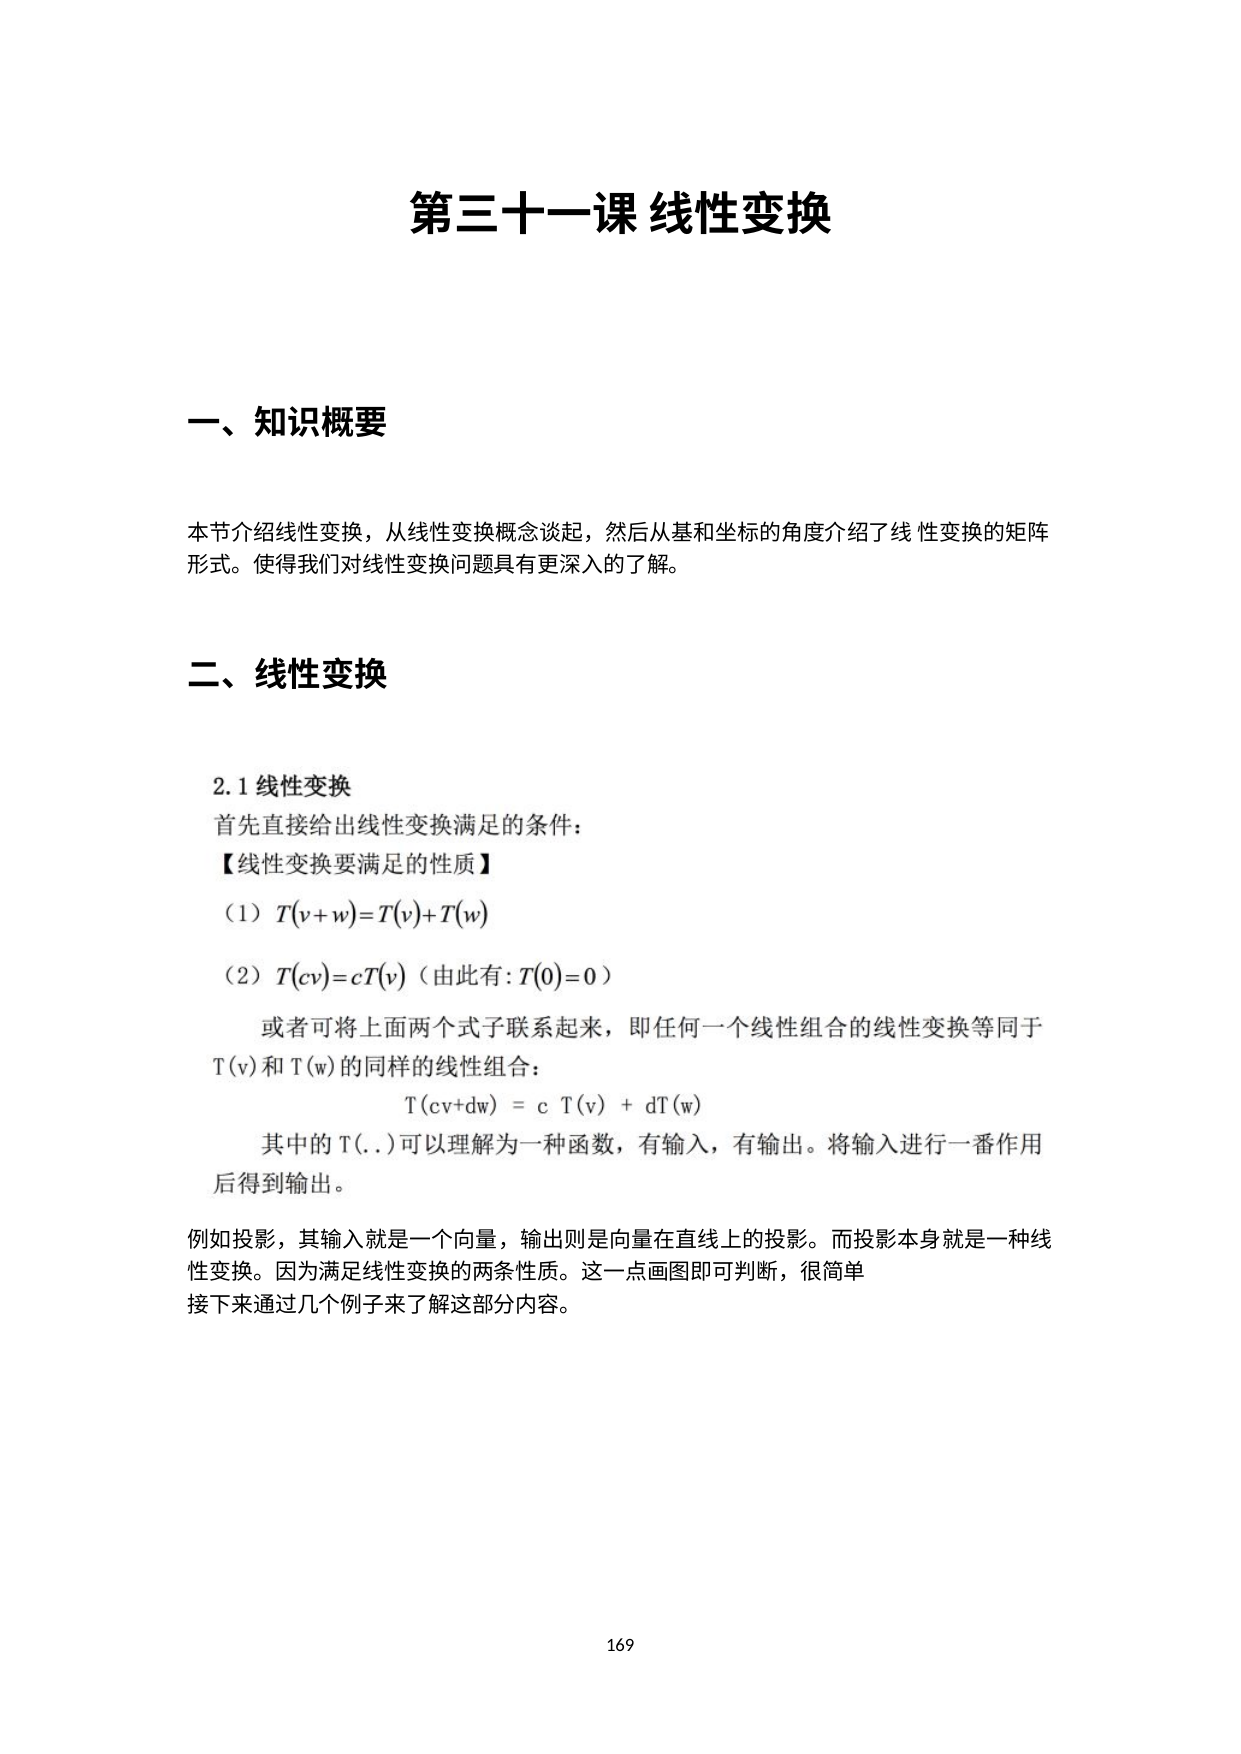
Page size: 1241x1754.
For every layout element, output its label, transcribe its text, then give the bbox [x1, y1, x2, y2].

text 接下来通过几个例子来了解这部分内容。 [187, 1286, 1053, 1319]
subtitle 二、线性变换 [187, 639, 1053, 704]
text 例如投影，其输入就是一个向量，输出则是向量在直线上的投影。而投影本身就是一种线性变换。因为满足线性变换的两条性质。这一点画图即可判断，很简单 [187, 1221, 1053, 1286]
subtitle 一、知识概要 [187, 387, 1053, 452]
subtitle 第三十一课 线性变换 [187, 162, 1053, 259]
text 本节介绍线性变换，从线性变换概念谈起，然后从基和坐标的角度介绍了线 性变换的矩阵形式。使得我们对线性变换问题具有更深入的了解。 [187, 514, 1053, 579]
picture [187, 766, 1053, 1200]
